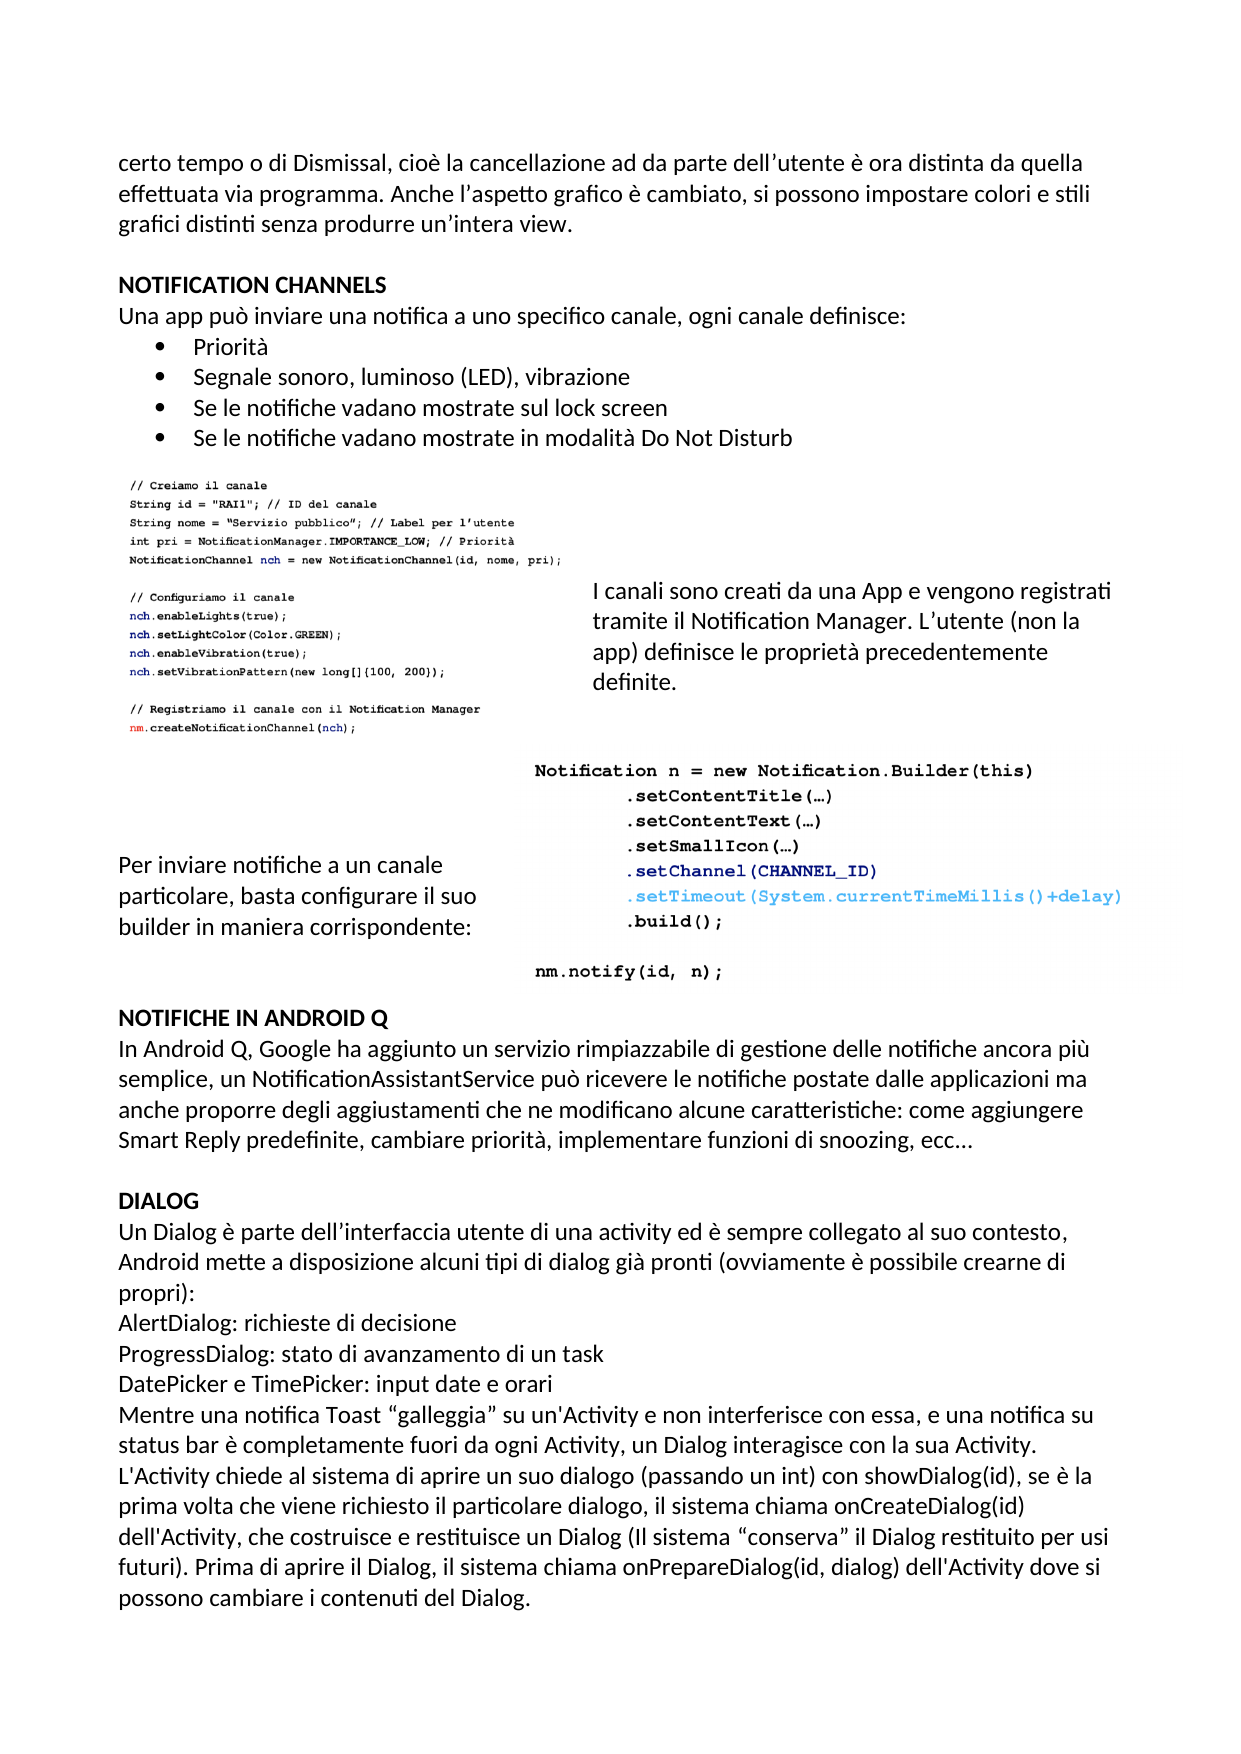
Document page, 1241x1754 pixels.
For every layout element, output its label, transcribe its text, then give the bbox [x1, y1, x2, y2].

text DIALOG [118, 1185, 1122, 1216]
text I canali sono creati da una App e vengono registrati tramite il Notification Manager. L’utente (non la app) definisce le proprietà precedentemente definite. [118, 453, 1122, 697]
text NOTIFICHE IN ANDROID Q [118, 1002, 1122, 1033]
text In Android Q, Google ha aggiunto un servizio rimpiazzabile di gestione delle notifiche ancora più semplice, un NotificationAssistantService può ricevere le notifiche postate dalle applicazioni ma anche proporre degli aggiustamenti che ne modificano alcune caratteristiche: come aggiungere Smart Reply predefinite, cambiare priorità, implementare funzioni di snoozing, ecc… [118, 1033, 1122, 1155]
text Una app può inviare una notifica a uno specifico canale, ogni canale definisce: [118, 300, 1122, 331]
list Se le notifiche vadano mostrate sul lock screen [156, 392, 1122, 422]
list Priorità [156, 331, 1122, 361]
text AlertDialog: richieste di decisione [118, 1307, 1122, 1338]
text Un Dialog è parte dell’interfaccia utente di una activity ed è sempre collegato al suo contesto, Android mette a disposizione alcuni tipi di dialog già pronti (ovviamente è possibile crearne di propri): [118, 1216, 1122, 1307]
text DatePicker e TimePicker: input date e orari [118, 1368, 1122, 1399]
text ProgressDialog: stato di avanzamento di un task [118, 1338, 1122, 1368]
text NOTIFICATION CHANNELS [118, 270, 1122, 300]
list Segnale sonoro, luminoso (LED), vibrazione [156, 361, 1122, 392]
list Se le notifiche vadano mostrate in modalità Do Not Disturb [156, 422, 1122, 453]
text Mentre una notifica Toast “galleggia” su un'Activity e non interferisce con essa, e una notifica su status bar è completamente fuori da ogni Activity, un Dialog interagisce con la sua Activity. L'Activity chiede al sistema di aprire un suo dialogo (passando un int) con showDialog(id), se è la prima volta che viene richiesto il particolare dialogo, il sistema chiama onCreateDialog(id) dell'Activity, che costruisce e restituisce un Dialog (Il sistema “conserva” il Dialog restituito per usi futuri). Prima di aprire il Dialog, il sistema chiama onPrepareDialog(id, dialog) dell'Activity dove si possono cambiare i contenuti del Dialog. [118, 1399, 1122, 1613]
picture [120, 464, 1183, 994]
text Per inviare notifiche a un canale particolare, basta configurare il suo builder in maniera corrispondente: [118, 849, 514, 941]
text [118, 148, 1122, 239]
